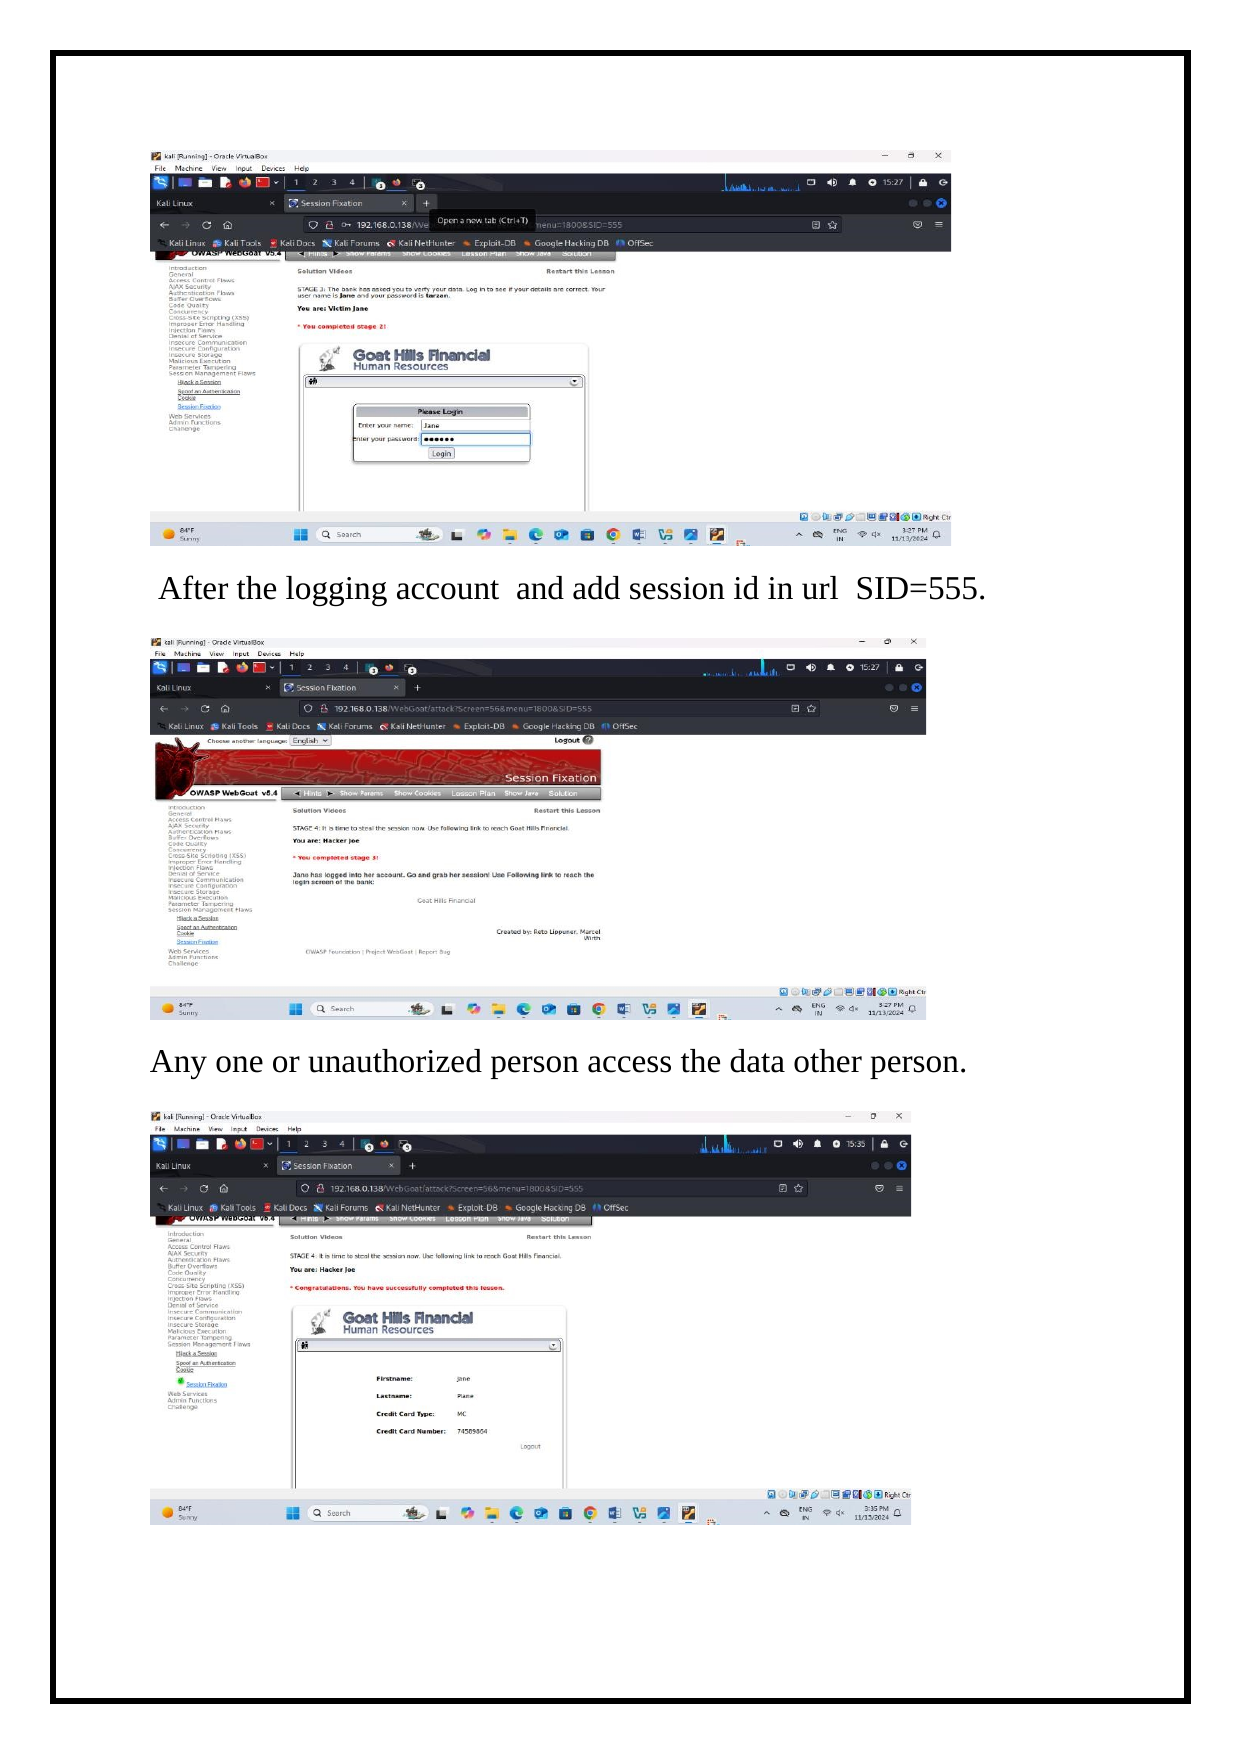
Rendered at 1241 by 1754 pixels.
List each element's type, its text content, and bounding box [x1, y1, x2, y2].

text After the logging account and add session id in url SID=555. [149, 568, 1090, 606]
picture [150, 150, 952, 546]
text Any one or unauthorized person access the data other person. [149, 1042, 1090, 1080]
picture [150, 1111, 912, 1525]
picture [150, 638, 927, 1020]
